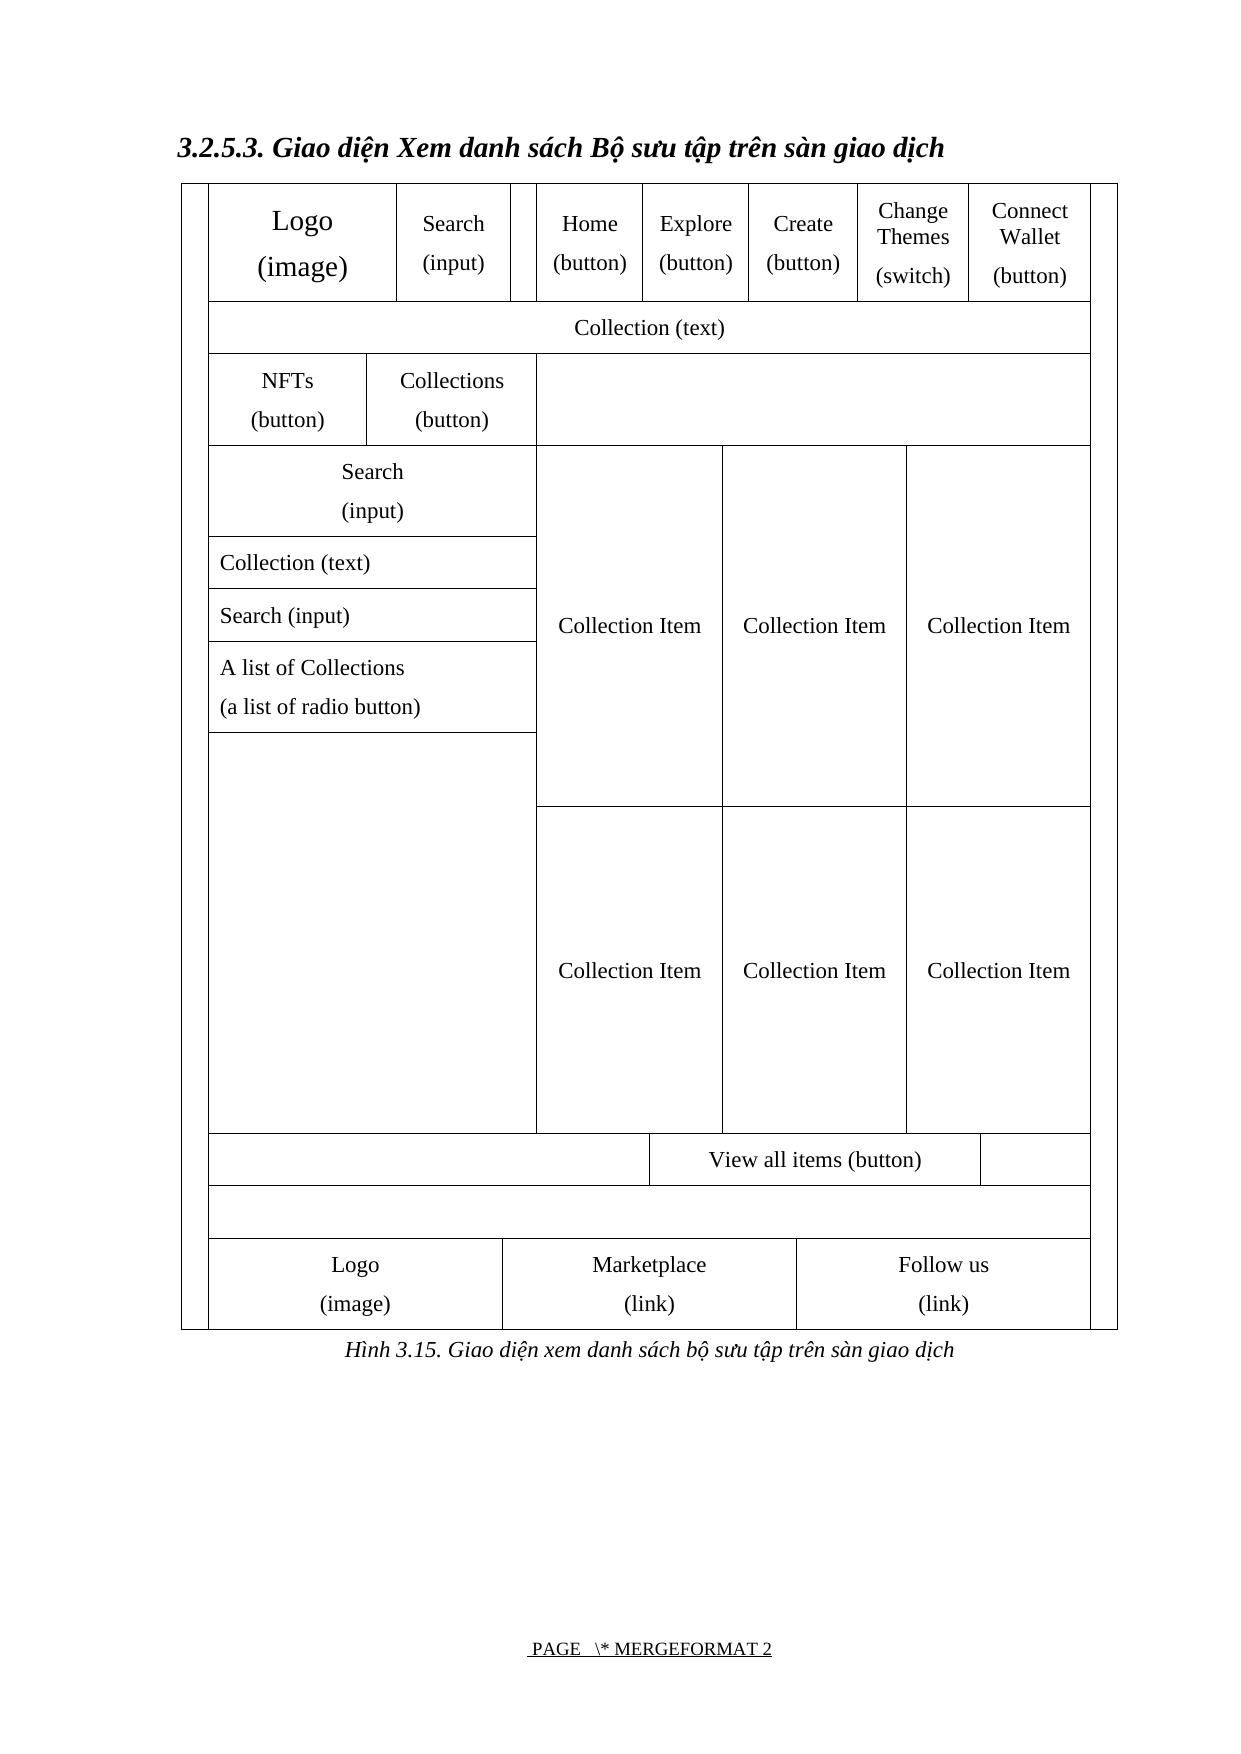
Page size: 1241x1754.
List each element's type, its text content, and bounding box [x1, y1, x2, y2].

table_cell Collection Item [723, 446, 906, 806]
table_cell Search (input) [209, 589, 536, 641]
table_cell Collection (text) [209, 302, 1090, 353]
table_cell Marketplace (link) [503, 1239, 796, 1329]
table_header Connect Wallet (button) [969, 184, 1090, 301]
table_cell [209, 733, 536, 1133]
table_cell Collection Item [537, 807, 722, 1133]
table_cell Logo (image) [209, 1239, 502, 1329]
table_cell Collection Item [907, 807, 1090, 1133]
table_cell A list of Collections (a list of radio button) [209, 642, 536, 732]
table_header Search (input) [397, 184, 510, 301]
table_cell Collection Item [537, 446, 722, 806]
table_cell Collection Item [907, 446, 1090, 806]
table_cell Collections (button) [367, 354, 536, 444]
table_cell Collection (text) [209, 537, 536, 588]
subtitle 3.2.5.3. Giao diện Xem danh sách Bộ sưu tập trên sàn giao dịch [177, 131, 1122, 164]
table_cell [209, 1134, 649, 1185]
table_cell [537, 354, 1090, 444]
subtitle Hình 3.15. Giao diện xem danh sách bộ sưu tập trên sàn giao dịch [177, 1336, 1122, 1362]
table_header [1091, 184, 1117, 1329]
table_cell Follow us (link) [797, 1239, 1090, 1329]
table_cell NFTs (button) [209, 354, 366, 444]
table_cell [209, 1186, 1090, 1237]
table_header Explore (button) [643, 184, 748, 301]
table_header [182, 184, 208, 1329]
table_header Home (button) [537, 184, 642, 301]
table_cell View all items (button) [650, 1134, 980, 1185]
table_cell [981, 1134, 1090, 1185]
table_header [511, 184, 536, 301]
table_cell Collection Item [723, 807, 906, 1133]
table_cell Search (input) [209, 446, 536, 536]
table_header Create (button) [749, 184, 857, 301]
table_header Change Themes (switch) [858, 184, 968, 301]
table_header Logo (image) [209, 184, 396, 301]
